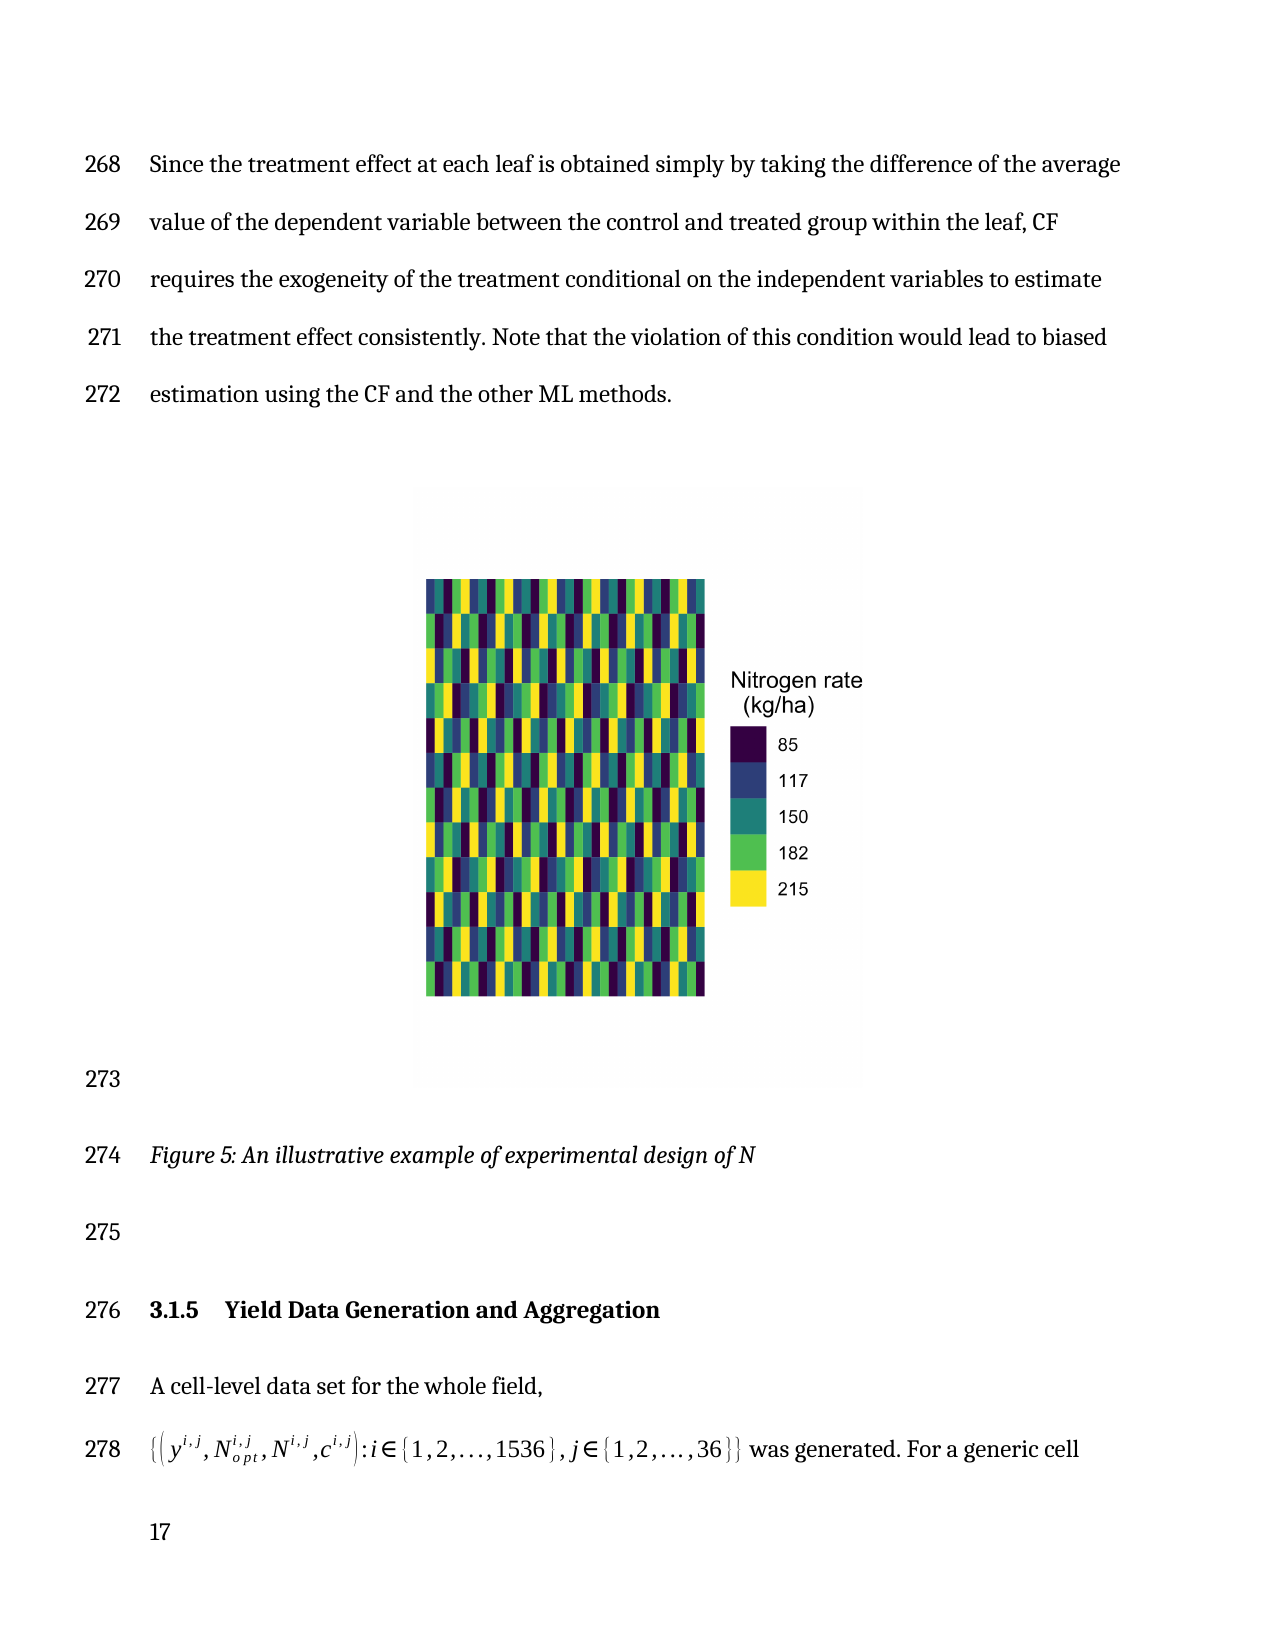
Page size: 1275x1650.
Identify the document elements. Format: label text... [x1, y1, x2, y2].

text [150, 150, 1125, 409]
picture [412, 487, 863, 1088]
text Figure 5: An illustrative example of experimental design of N [150, 1141, 1125, 1170]
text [150, 1372, 1125, 1468]
subtitle 3.1.5 Yield Data Generation and Aggregation [150, 1296, 1125, 1324]
